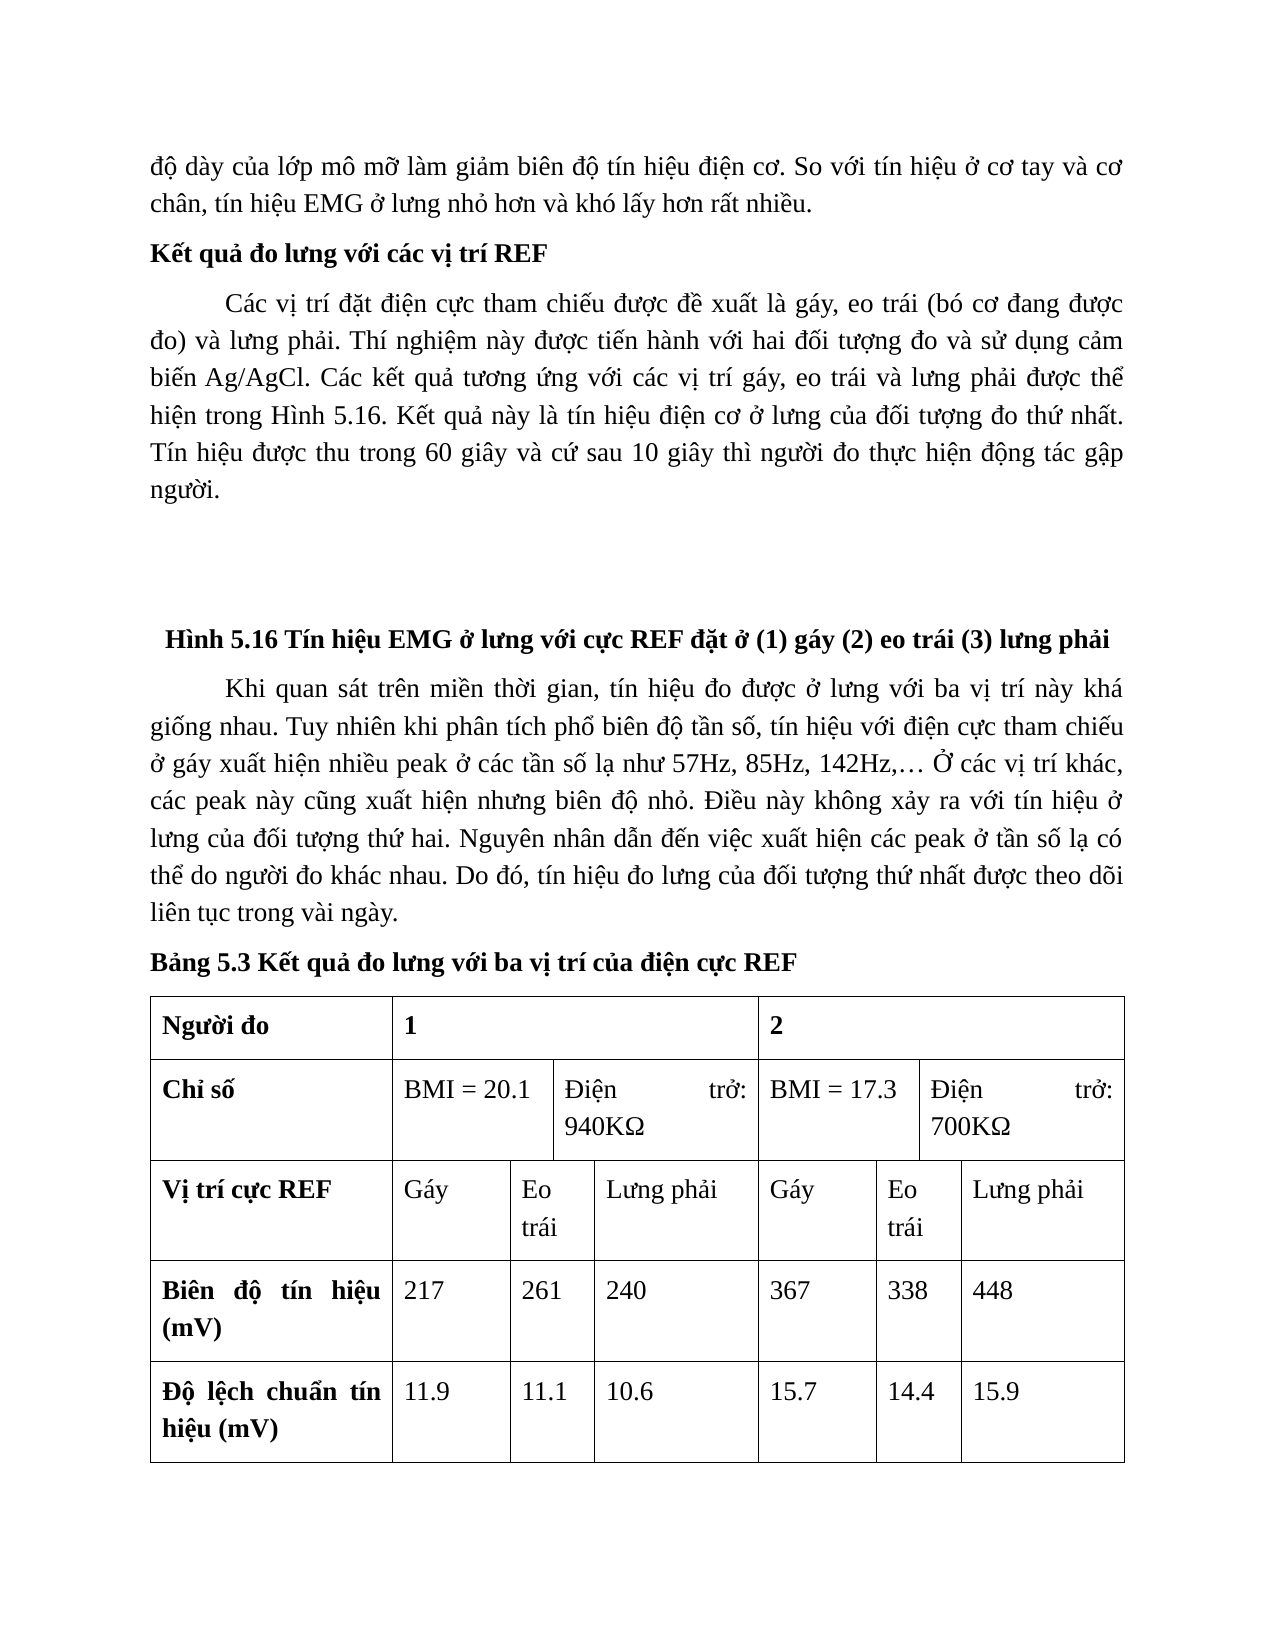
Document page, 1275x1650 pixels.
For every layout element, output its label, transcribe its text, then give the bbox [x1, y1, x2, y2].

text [150, 150, 1125, 218]
table_cell 11.1 [511, 1362, 594, 1462]
table_cell 15.9 [962, 1362, 1124, 1462]
table_header 2 [759, 997, 1124, 1059]
table_cell Biên độ tín hiệu (mV) [151, 1261, 392, 1361]
text Khi quan sát trên miền thời gian, tín hiệu đo được ở lưng với ba vị trí này khá giống nhau. Tuy nhiên khi phân tích phổ biên độ tần số, tín hiệu với điện cực tham chiếu ở gáy xuất hiện nhiều peak ở các tần số lạ như 57Hz, 85Hz, 142Hz,… Ở các vị trí khác, các peak này cũng xuất hiện nhưng biên độ nhỏ. Điều này không xảy ra với tín hiệu ở lưng của đối tượng thứ hai. Nguyên nhân dẫn đến việc xuất hiện các peak ở tần số lạ có thể do người đo khác nhau. Do đó, tín hiệu đo lưng của đối tượng thứ nhất được theo dõi liên tục trong vài ngày. [150, 672, 1125, 927]
table_cell Lưng phải [595, 1161, 758, 1260]
text Kết quả đo lưng với các vị trí REF [150, 237, 1125, 268]
table_cell Lưng phải [962, 1161, 1124, 1260]
table_cell Độ lệch chuẩn tín hiệu (mV) [151, 1362, 392, 1462]
table_cell 14.4 [877, 1362, 961, 1462]
table_cell 240 [595, 1261, 758, 1361]
table_cell 261 [511, 1261, 594, 1361]
table_cell 10.6 [595, 1362, 758, 1462]
text Bảng 5.3 Kết quả đo lưng với ba vị trí của điện cực REF [150, 946, 1125, 977]
table_cell 11.9 [393, 1362, 510, 1462]
table_cell Điện trở: 700KΩ [920, 1060, 1124, 1160]
table_cell 367 [759, 1261, 876, 1361]
table_cell Eo trái [877, 1161, 961, 1260]
table_cell 15.7 [759, 1362, 876, 1462]
table_cell Eo trái [511, 1161, 594, 1260]
table_cell 448 [962, 1261, 1124, 1361]
table_cell 338 [877, 1261, 961, 1361]
table_cell Gáy [759, 1161, 876, 1260]
table_cell Gáy [393, 1161, 510, 1260]
table_cell Điện trở: 940KΩ [554, 1060, 758, 1160]
text Các vị trí đặt điện cực tham chiếu được đề xuất là gáy, eo trái (bó cơ đang được đo) và lưng phải. Thí nghiệm này được tiến hành với hai đối tượng đo và sử dụng cảm biến Ag/AgCl. Các kết quả tương ứng với các vị trí gáy, eo trái và lưng phải được thể hiện trong Hình 5.16. Kết quả này là tín hiệu điện cơ ở lưng của đối tượng đo thứ nhất. Tín hiệu được thu trong 60 giây và cứ sau 10 giây thì người đo thực hiện động tác gập người. [150, 287, 1125, 504]
table_cell 217 [393, 1261, 510, 1361]
table_header Người đo [151, 997, 392, 1059]
text Hình 5.16 Tín hiệu EMG ở lưng với cực REF đặt ở (1) gáy (2) eo trái (3) lưng phải [150, 623, 1125, 654]
table_header 1 [393, 997, 758, 1059]
table_cell Vị trí cực REF [151, 1161, 392, 1260]
table_cell BMI = 17.3 [759, 1060, 919, 1160]
table_cell BMI = 20.1 [393, 1060, 553, 1160]
table_cell Chỉ số [151, 1060, 392, 1160]
